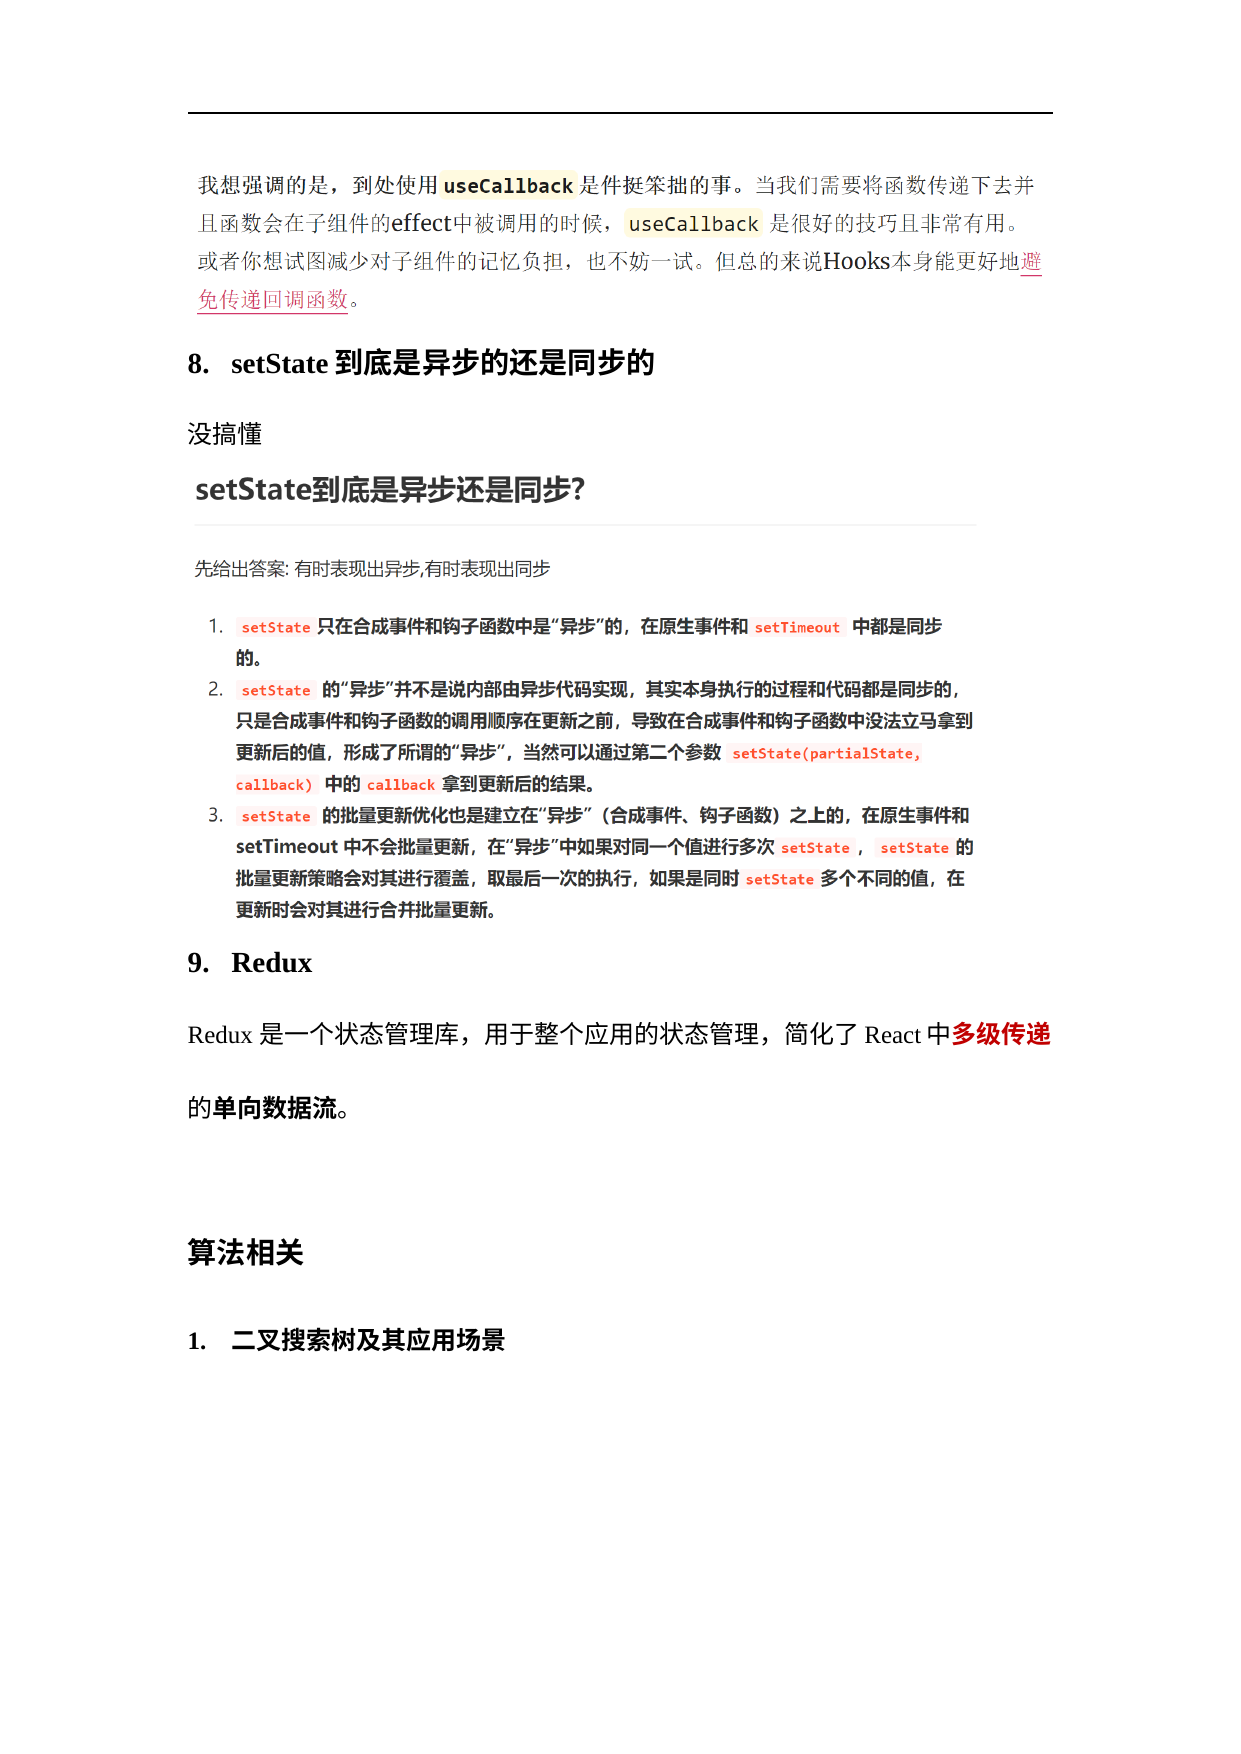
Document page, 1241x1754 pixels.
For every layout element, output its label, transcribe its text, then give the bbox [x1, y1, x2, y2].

text 没搞懂 [187, 400, 1053, 465]
text Redux 是一个状态管理库，用于整个应用的状态管理，简化了React中多级传递的单向数据流。 [187, 1000, 1053, 1139]
picture [187, 473, 978, 923]
subtitle Redux [187, 930, 1053, 995]
subtitle 二叉搜索树及其应用场景 [187, 1306, 1053, 1371]
picture [187, 166, 1053, 320]
subtitle setState到底是异步的还是同步的 [187, 329, 1053, 394]
subtitle 算法相关 [187, 1218, 1053, 1283]
